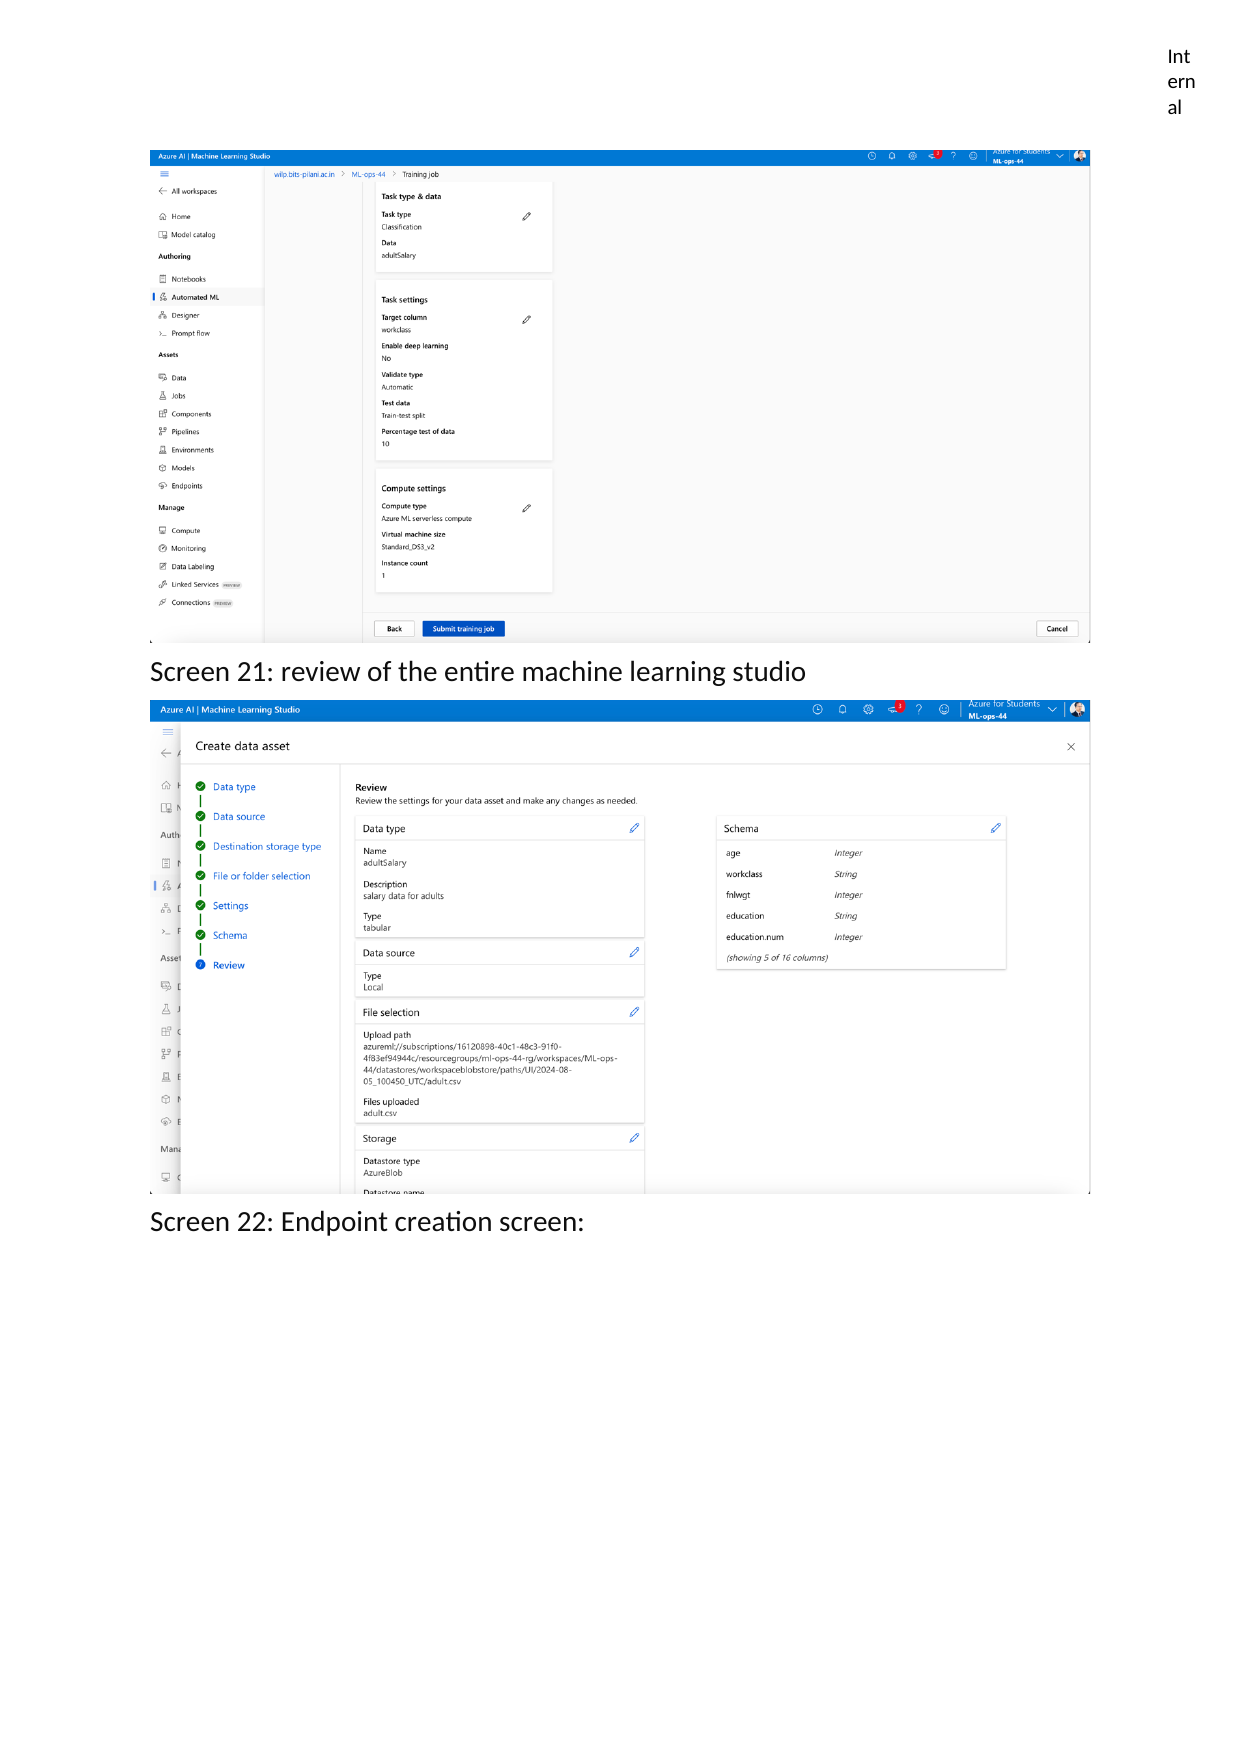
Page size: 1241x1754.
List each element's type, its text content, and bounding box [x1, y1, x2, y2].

picture [150, 150, 1091, 643]
picture [150, 700, 1091, 1194]
text Screen 21: review of the entire machine learning studio [150, 653, 1090, 688]
text Screen 22: Endpoint creation screen: [150, 1203, 1090, 1239]
